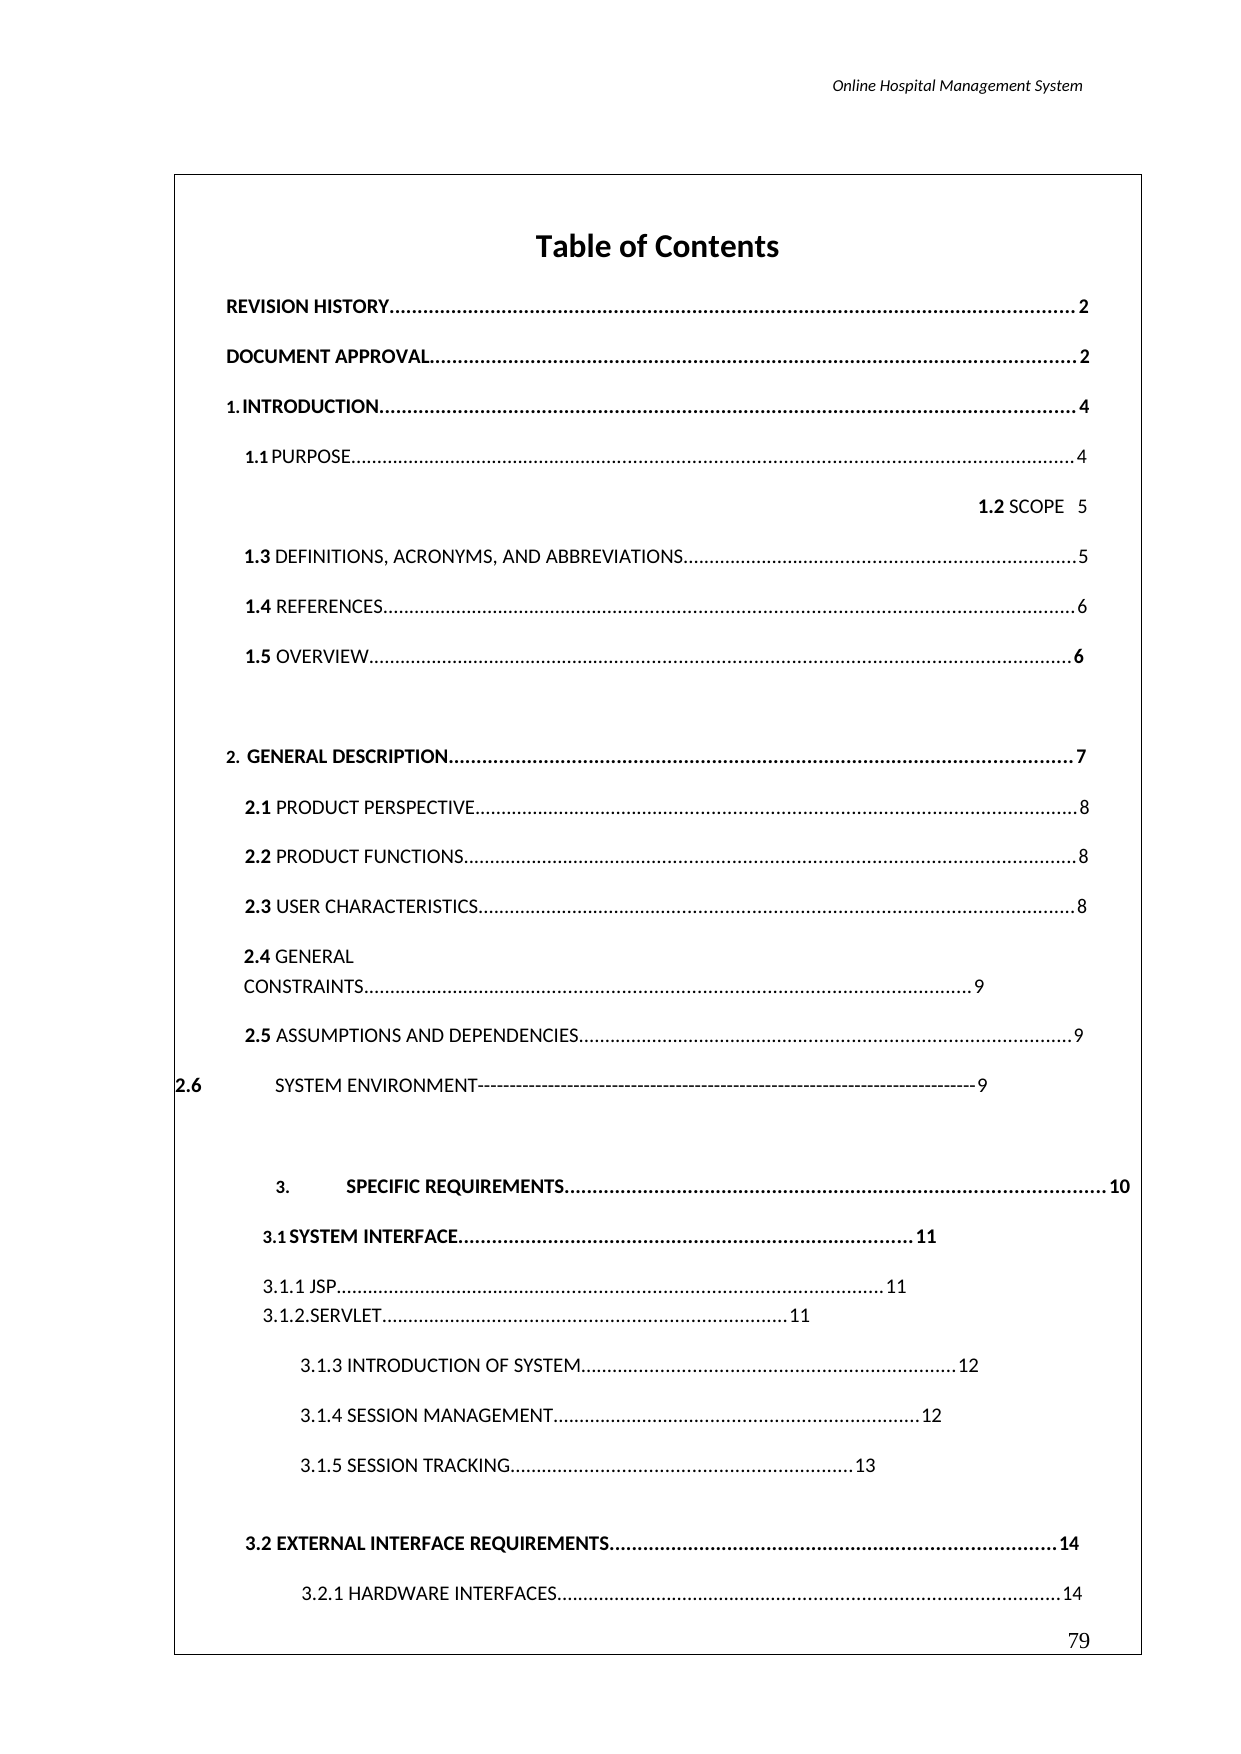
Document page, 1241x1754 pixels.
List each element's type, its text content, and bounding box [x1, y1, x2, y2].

text Table of Contents [175, 225, 1140, 266]
